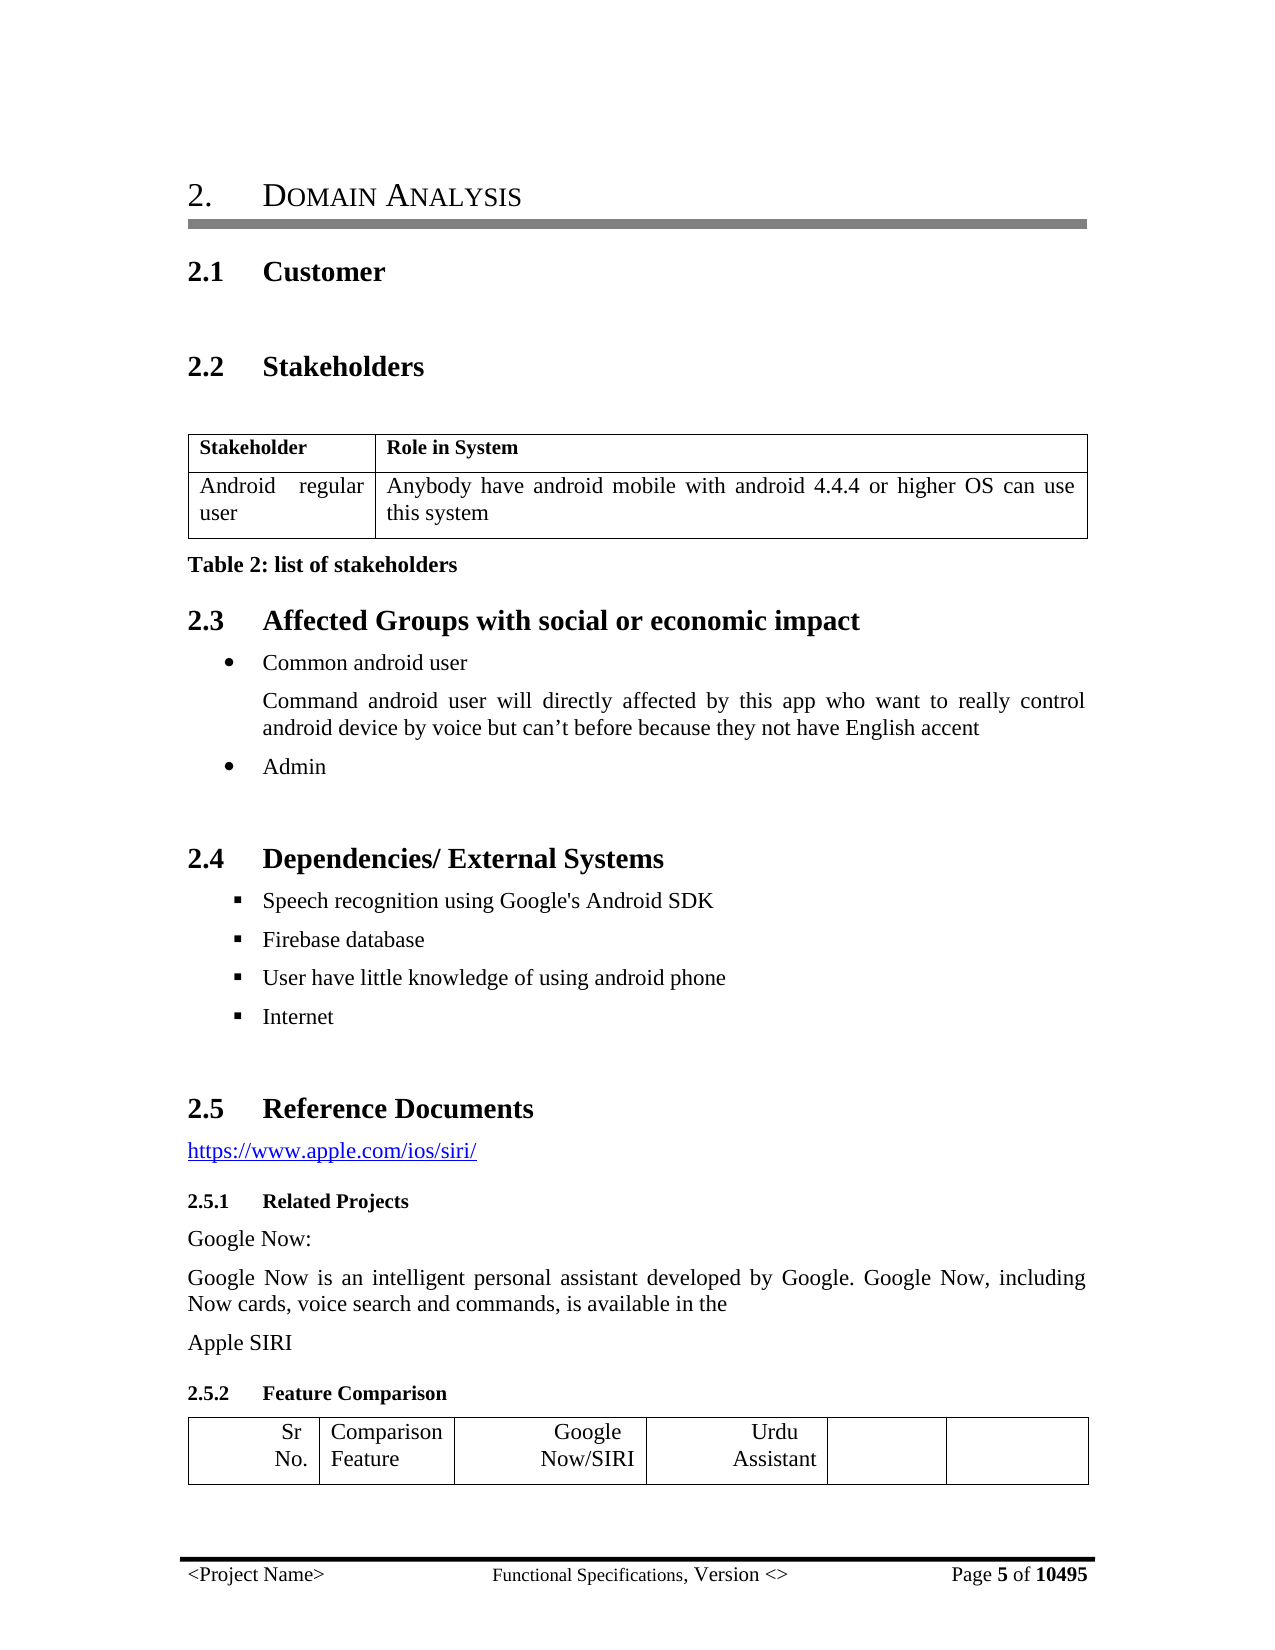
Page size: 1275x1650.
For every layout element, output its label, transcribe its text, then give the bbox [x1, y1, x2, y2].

list Internet [232, 1003, 1087, 1030]
subtitle Customer [187, 254, 1087, 287]
list Speech recognition using Google's Android SDK [232, 887, 1087, 913]
text Command android user will directly affected by this app who want to really control android device by voice but can’t before because they not have English accent [262, 688, 1087, 740]
table_cell Android regular user [189, 473, 375, 538]
table_header Sr No. [189, 1418, 319, 1483]
subtitle Related Projects [187, 1189, 1087, 1213]
subtitle Domain Analysis [187, 175, 1087, 229]
list User have little knowledge of using android phone [232, 964, 1087, 991]
subtitle Affected Groups with social or economic impact [187, 603, 1087, 636]
text https://www.apple.com/ios/siri/ [187, 1137, 1087, 1164]
list Common android user [225, 649, 1087, 675]
text Google Now: [187, 1225, 1087, 1252]
table_header Urdu Assistant [647, 1418, 827, 1483]
table_header Comparison Feature [320, 1418, 454, 1483]
table_header Stakeholder [189, 435, 375, 472]
list Firebase database [232, 926, 1087, 952]
text Apple SIRI [187, 1329, 1087, 1356]
table_header [947, 1418, 1088, 1483]
list Admin [225, 753, 1087, 779]
subtitle Stakeholders [187, 349, 1087, 383]
table_header Role in System [376, 435, 1087, 472]
subtitle Reference Documents [187, 1091, 1087, 1125]
table_header Google Now/SIRI [455, 1418, 646, 1483]
text Google Now is an intelligent personal assistant developed by Google. Google Now, including Now cards, voice search and commands, is available in the [187, 1264, 1087, 1317]
table_cell Anybody have android mobile with android 4.4.4 or higher OS can use this system [376, 473, 1087, 538]
subtitle Feature Comparison [187, 1381, 1087, 1405]
subtitle Dependencies/ External Systems [187, 841, 1087, 874]
table_header [828, 1418, 946, 1483]
